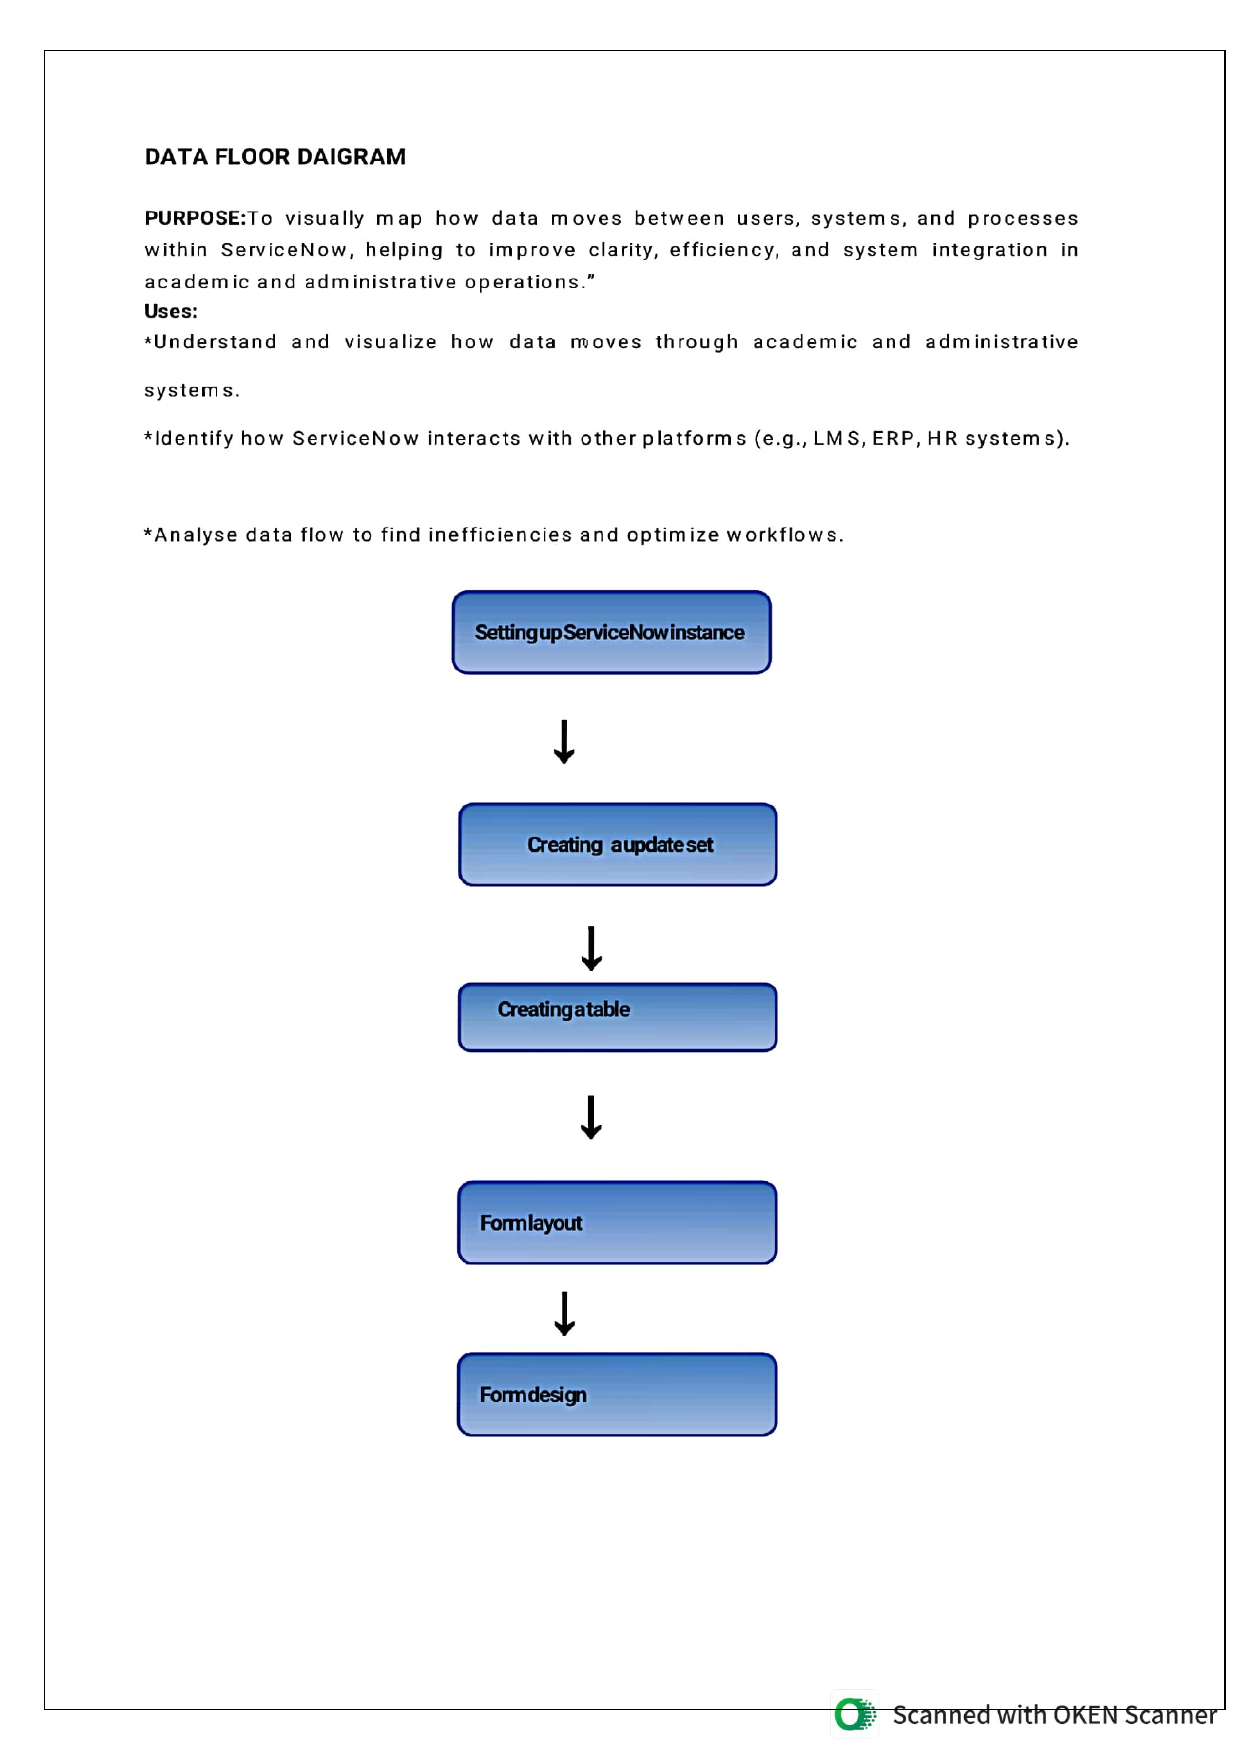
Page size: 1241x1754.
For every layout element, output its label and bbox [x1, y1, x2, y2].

picture [830, 1689, 1218, 1709]
picture [830, 1710, 1218, 1739]
picture [141, 145, 1080, 1438]
